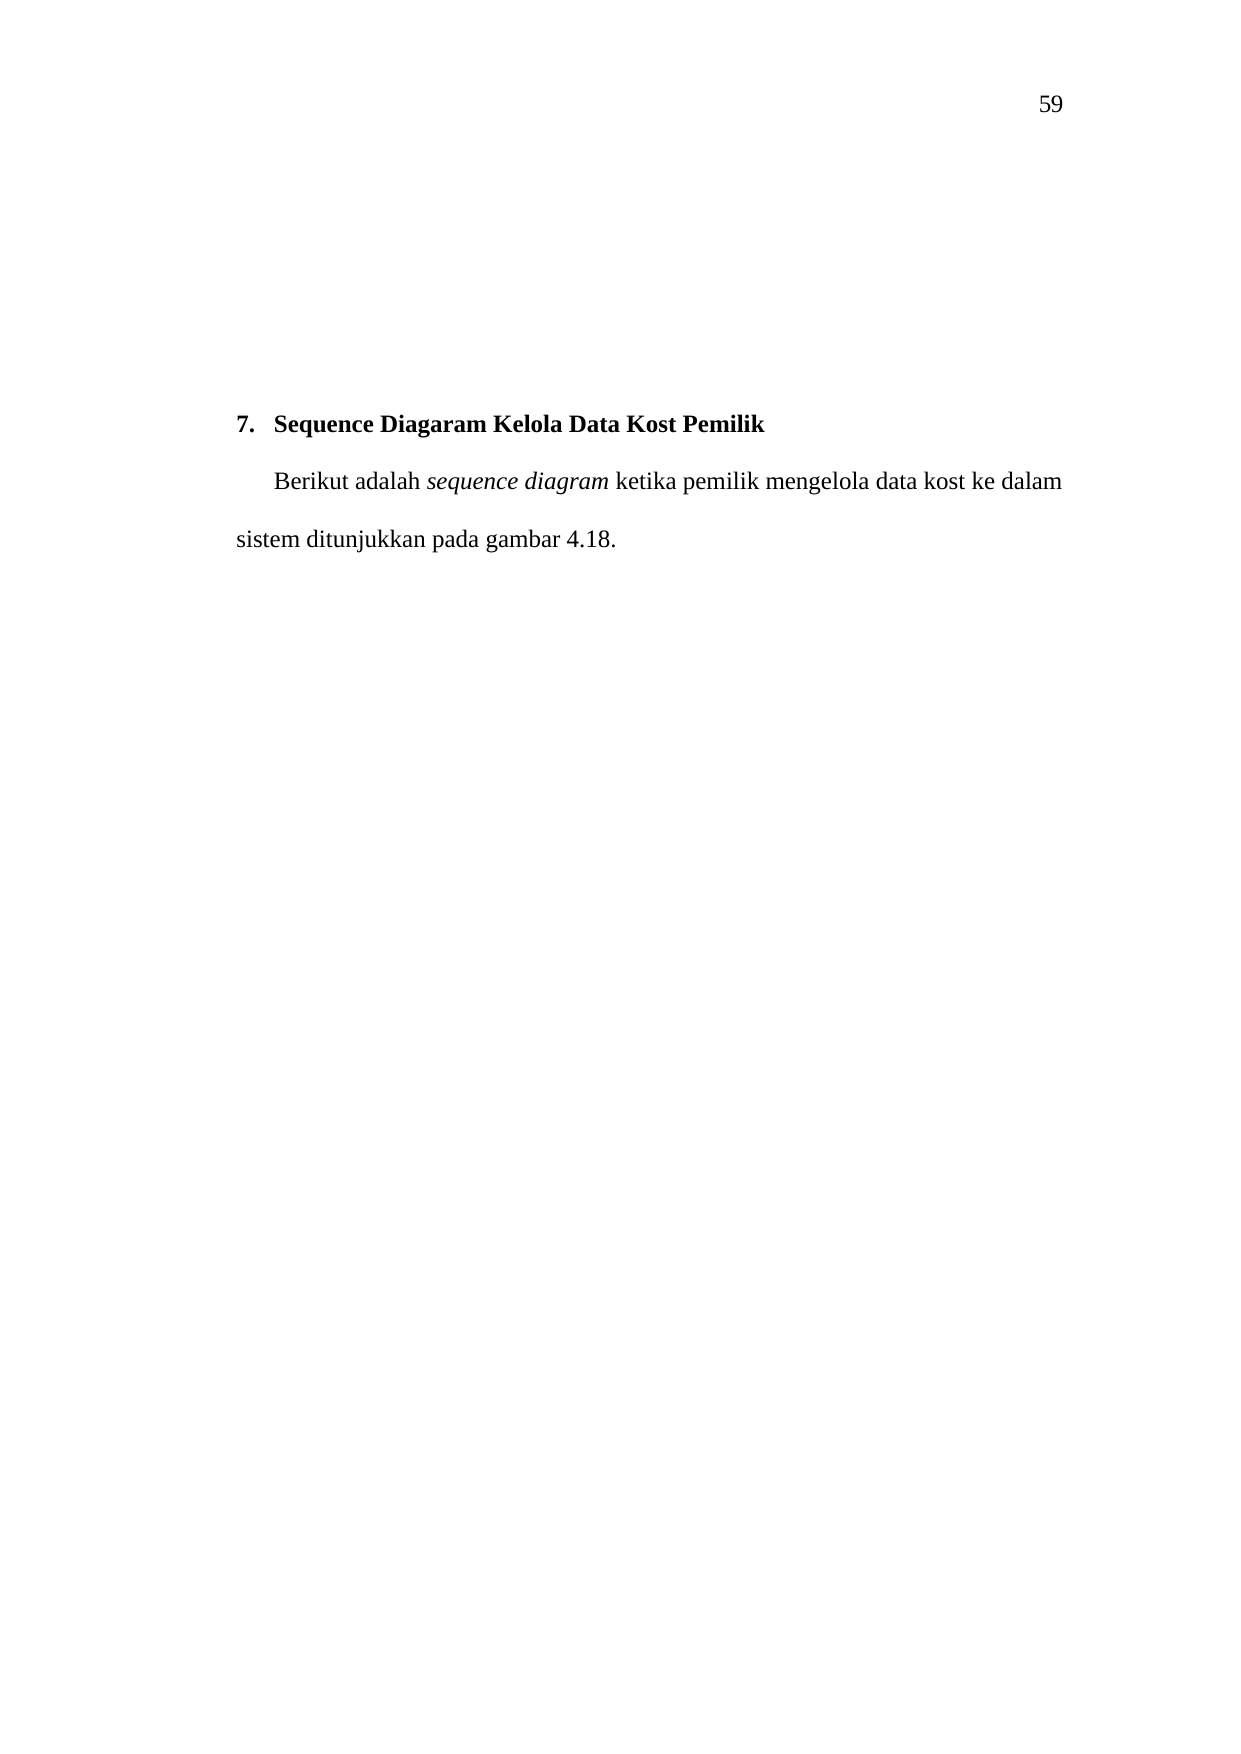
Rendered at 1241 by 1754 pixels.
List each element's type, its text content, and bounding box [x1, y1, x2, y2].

text Berikut adalah sequence diagram ketika pemilik mengelola data kost ke dalam sistem ditunjukkan pada gambar 4.18. [236, 466, 1063, 552]
list Sequence Diagaram Kelola Data Kost Pemilik [236, 409, 1063, 437]
